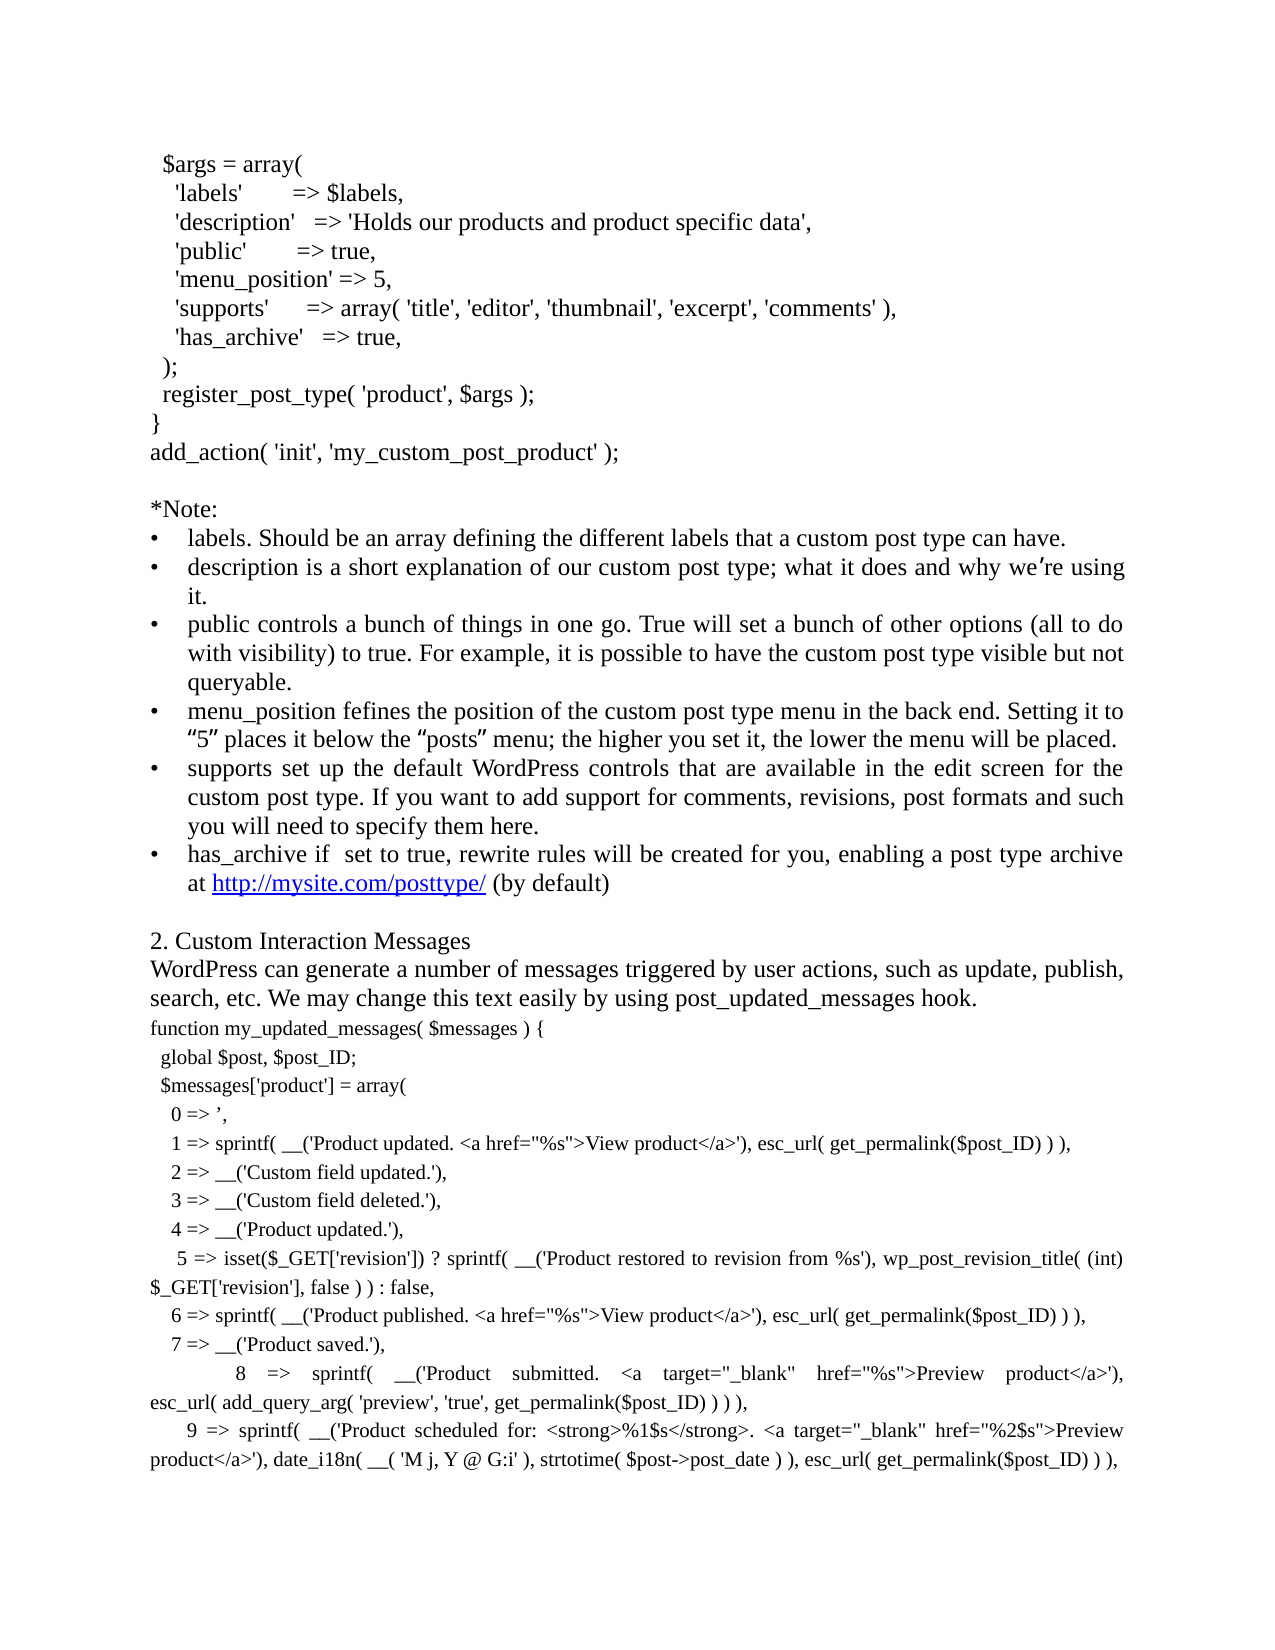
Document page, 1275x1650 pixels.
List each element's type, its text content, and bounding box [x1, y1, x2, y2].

text 2 => __('Custom field updated.'), [150, 1156, 1125, 1185]
text ); [150, 351, 1125, 380]
text 'public' => true, [150, 236, 1125, 265]
text 4 => __('Product updated.'), [150, 1214, 1125, 1242]
text 'description' => 'Holds our products and product specific data', [150, 207, 1125, 236]
text 3 => __('Custom field deleted.'), [150, 1185, 1125, 1214]
text 'supports' => array( 'title', 'editor', 'thumbnail', 'excerpt', 'comments' ), [150, 294, 1125, 322]
list description is a short explanation of our custom post type; what it does and why we’re using it. [150, 552, 1125, 610]
text 7 => __('Product saved.'), [150, 1329, 1125, 1357]
list menu_position fefines the position of the custom post type menu in the back end. Setting it to “5” places it below the “posts” menu; the higher you set it, the lower the menu will be placed. [150, 696, 1125, 754]
text 5 => isset($_GET['revision']) ? sprintf( __('Product restored to revision from %s'), wp_post_revision_title( (int) $_GET['revision'], false ) ) : false, [150, 1242, 1125, 1300]
text 2. Custom Interaction Messages [150, 926, 1125, 955]
text add_action( 'init', 'my_custom_post_product' ); [150, 437, 1125, 466]
text 'labels' => $labels, [150, 179, 1125, 207]
text 9 => sprintf( __('Product scheduled for: <strong>%1$s</strong>. <a target="_blank" href="%2$s">Preview product</a>'), date_i18n( __( 'M j, Y @ G:i' ), strtotime( $post->post_date ) ), esc_url( get_permalink($post_ID) ) ), [150, 1415, 1125, 1472]
text 'menu_position' => 5, [150, 265, 1125, 294]
text $args = array( [150, 150, 1125, 179]
text 8 => sprintf( __('Product submitted. <a target="_blank" href="%s">Preview product</a>'), esc_url( add_query_arg( 'preview', 'true', get_permalink($post_ID) ) ) ), [150, 1357, 1125, 1415]
list public controls a bunch of things in one go. True will set a bunch of other options (all to do with visibility) to true. For example, it is possible to have the custom post type visible but not queryable. [150, 610, 1125, 696]
text *Note: [150, 495, 1125, 524]
text 1 => sprintf( __('Product updated. <a href="%s">View product</a>'), esc_url( get_permalink($post_ID) ) ), [150, 1127, 1125, 1156]
text global $post, $post_ID; [150, 1041, 1125, 1070]
list labels. Should be an array defining the different labels that a custom post type can have. [150, 524, 1125, 552]
text $messages['product'] = array( [150, 1070, 1125, 1099]
text 6 => sprintf( __('Product published. <a href="%s">View product</a>'), esc_url( get_permalink($post_ID) ) ), [150, 1300, 1125, 1329]
text 0 => ’, [150, 1099, 1125, 1127]
text function my_updated_messages( $messages ) { [150, 1012, 1125, 1041]
text WordPress can generate a number of messages triggered by user actions, such as update, publish, search, etc. We may change this text easily by using post_updated_messages hook. [150, 955, 1125, 1012]
text register_post_type( 'product', $args ); [150, 380, 1125, 409]
list has_archive if set to true, rewrite rules will be created for you, enabling a post type archive at http://mysite.com/posttype/ (by default) [150, 840, 1125, 897]
text 'has_archive' => true, [150, 322, 1125, 351]
text } [150, 409, 1125, 437]
list supports set up the default WordPress controls that are available in the edit screen for the custom post type. If you want to add support for comments, revisions, post formats and such you will need to specify them here. [150, 754, 1125, 840]
